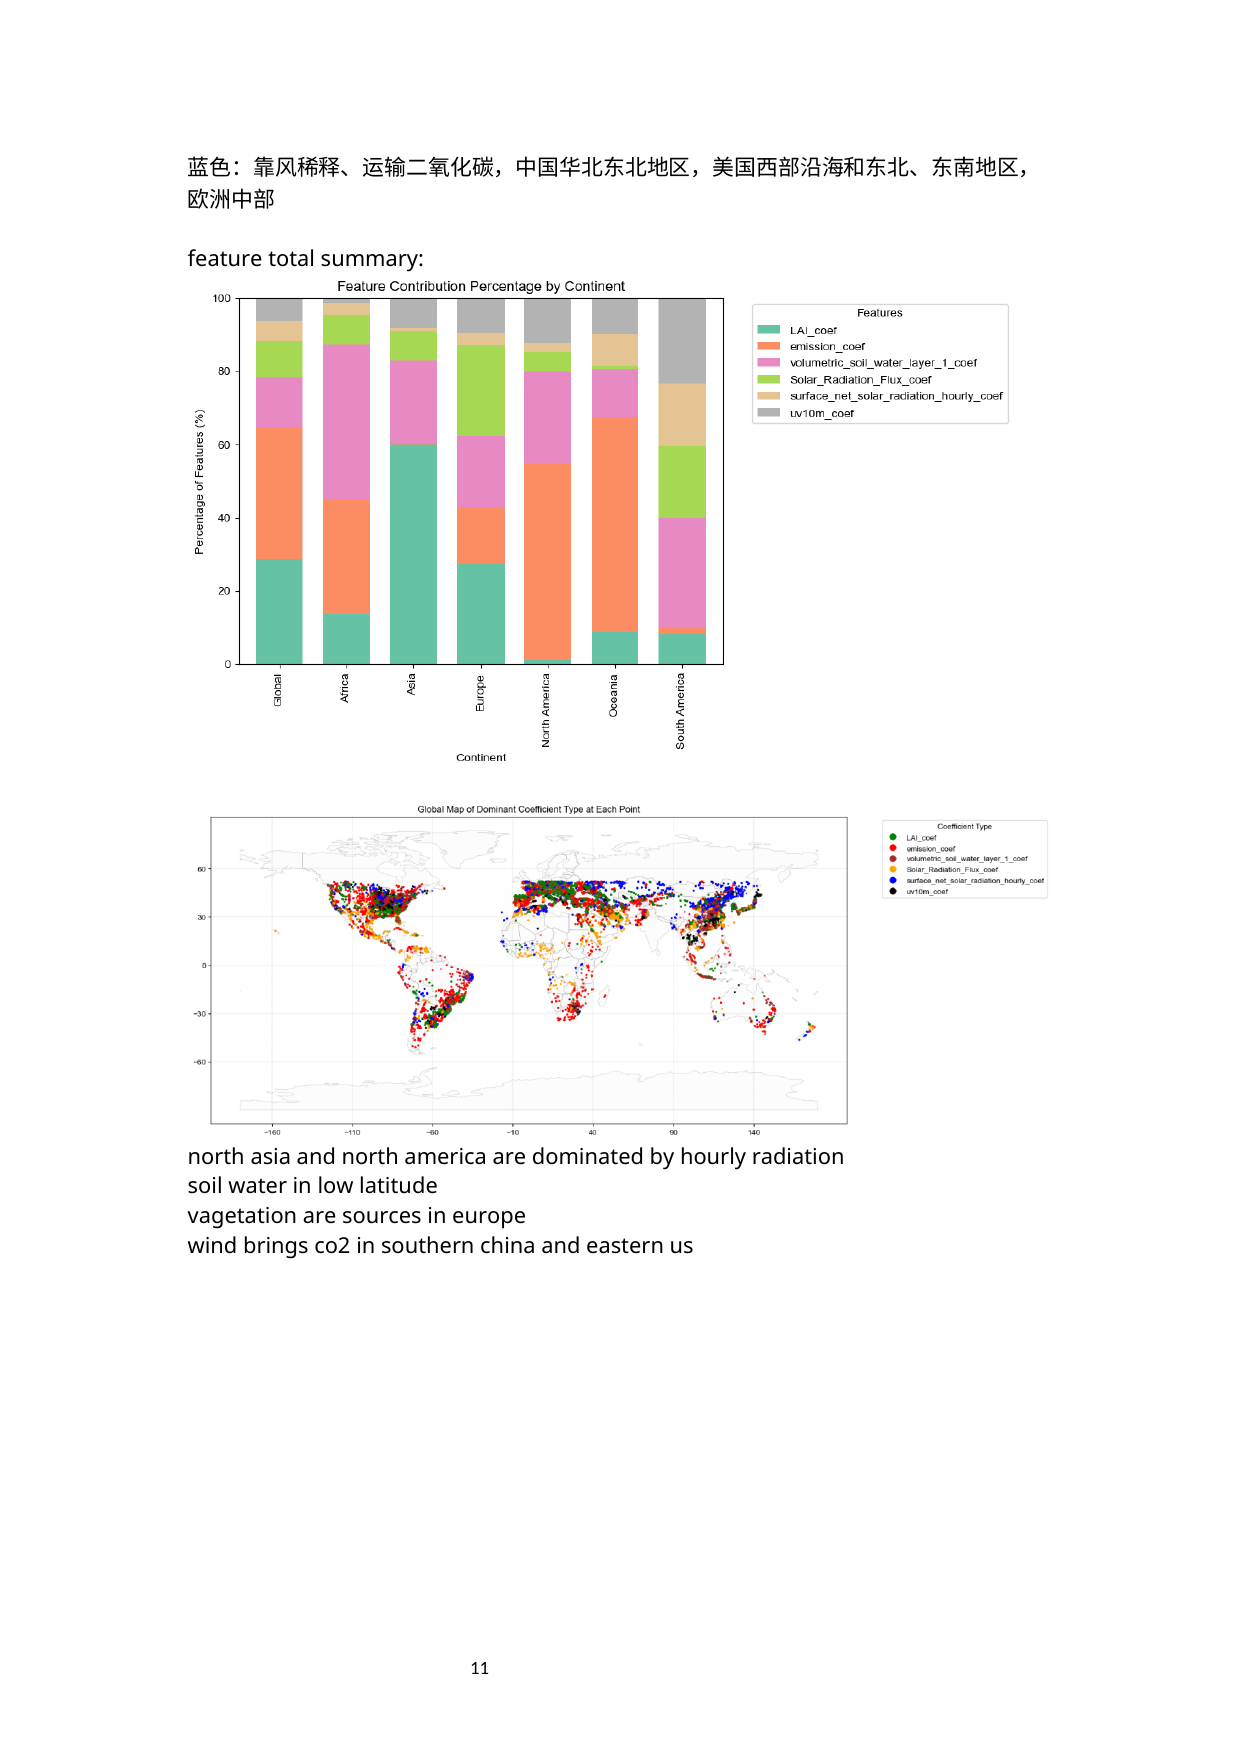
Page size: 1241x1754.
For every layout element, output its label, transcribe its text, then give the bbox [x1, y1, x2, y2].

picture [187, 272, 1015, 772]
list north asia and north america are dominated by hourly radiation [187, 1141, 1053, 1170]
list wind brings co2 in southern china and eastern us [187, 1230, 1053, 1260]
list feature total summary: [187, 243, 1053, 273]
list soil water in low latitude [187, 1170, 1053, 1200]
picture [187, 801, 1052, 1141]
list vagetation are sources in europe [187, 1200, 1053, 1230]
list 蓝色：靠风稀释、运输二氧化碳，中国华北东北地区，美国西部沿海和东北、东南地区，欧洲中部 [187, 150, 1053, 213]
